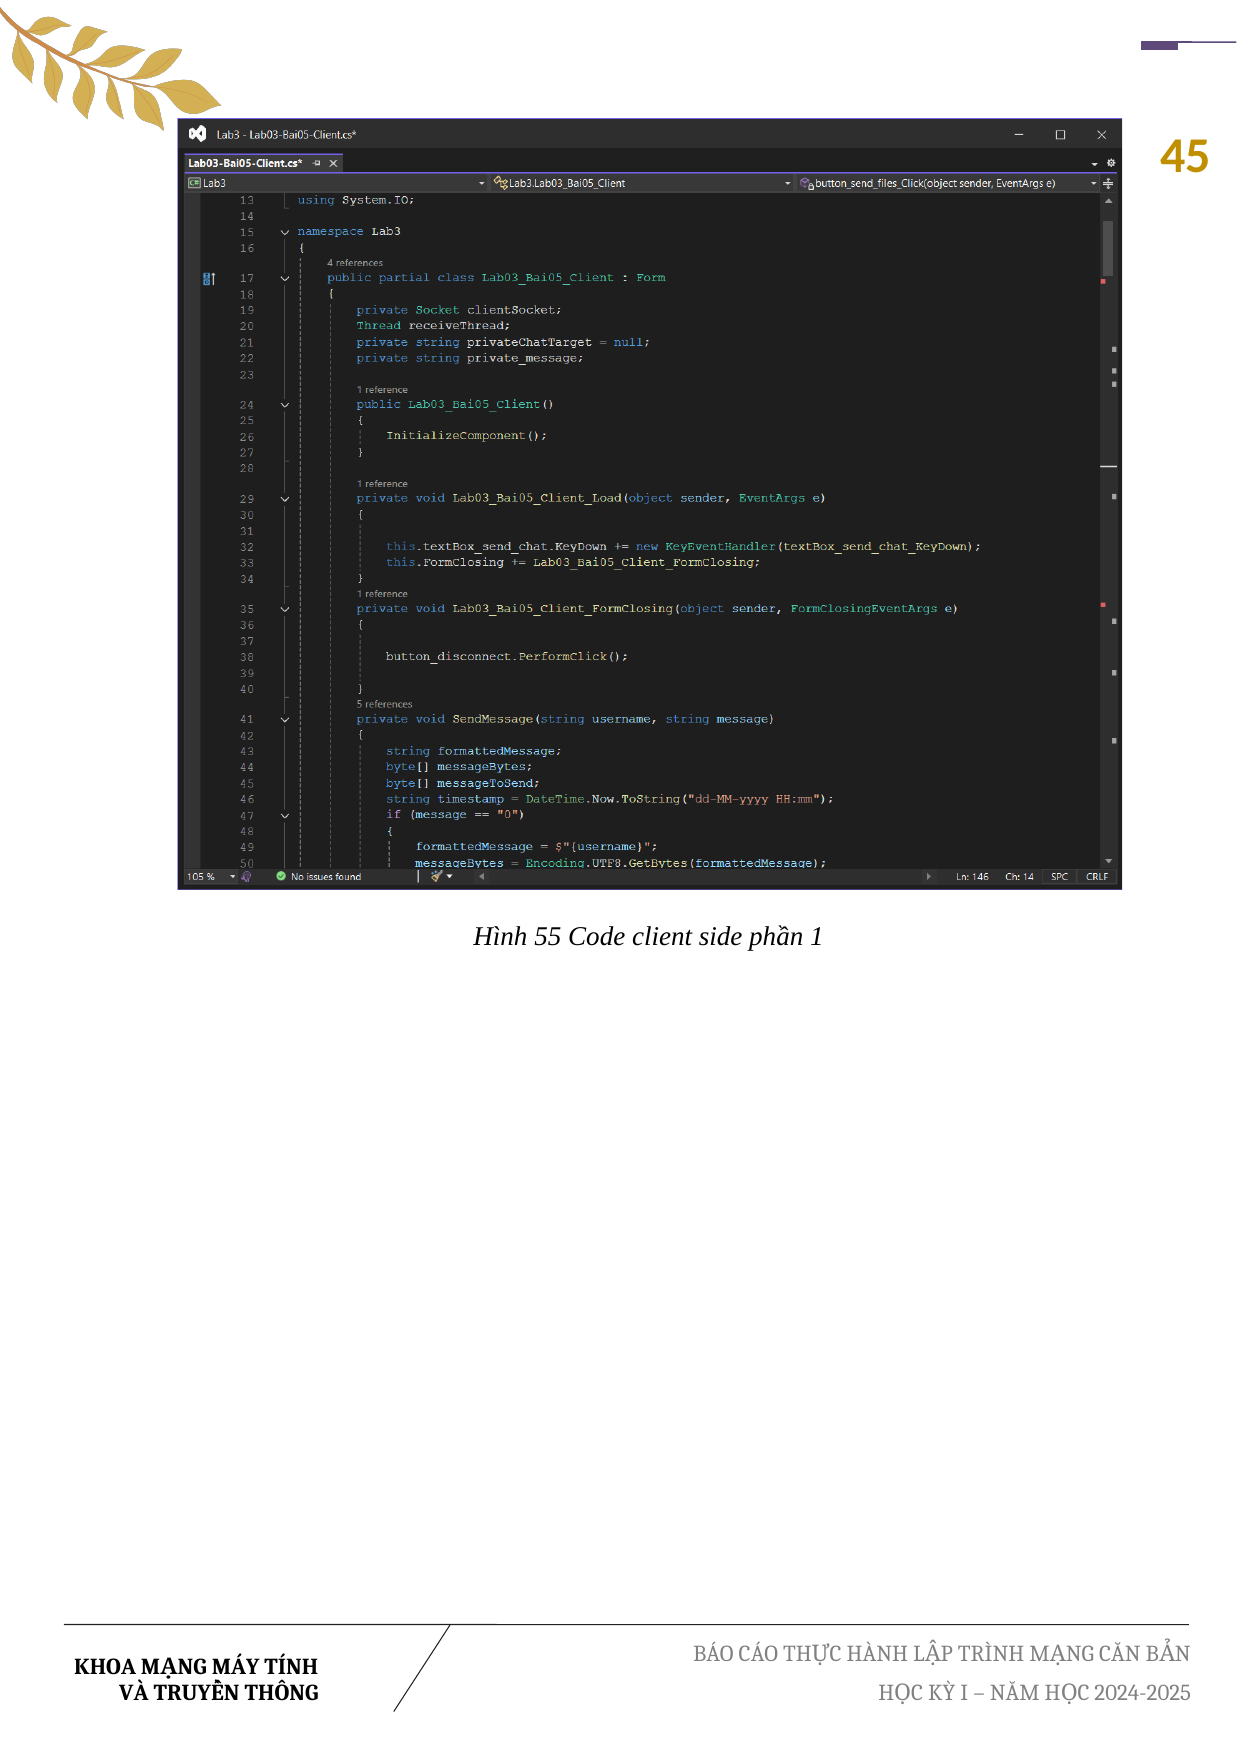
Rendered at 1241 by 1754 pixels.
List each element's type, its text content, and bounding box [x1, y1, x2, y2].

picture [0, 0, 1123, 890]
text Hình 55 Code client side phần 1 [177, 921, 1122, 952]
